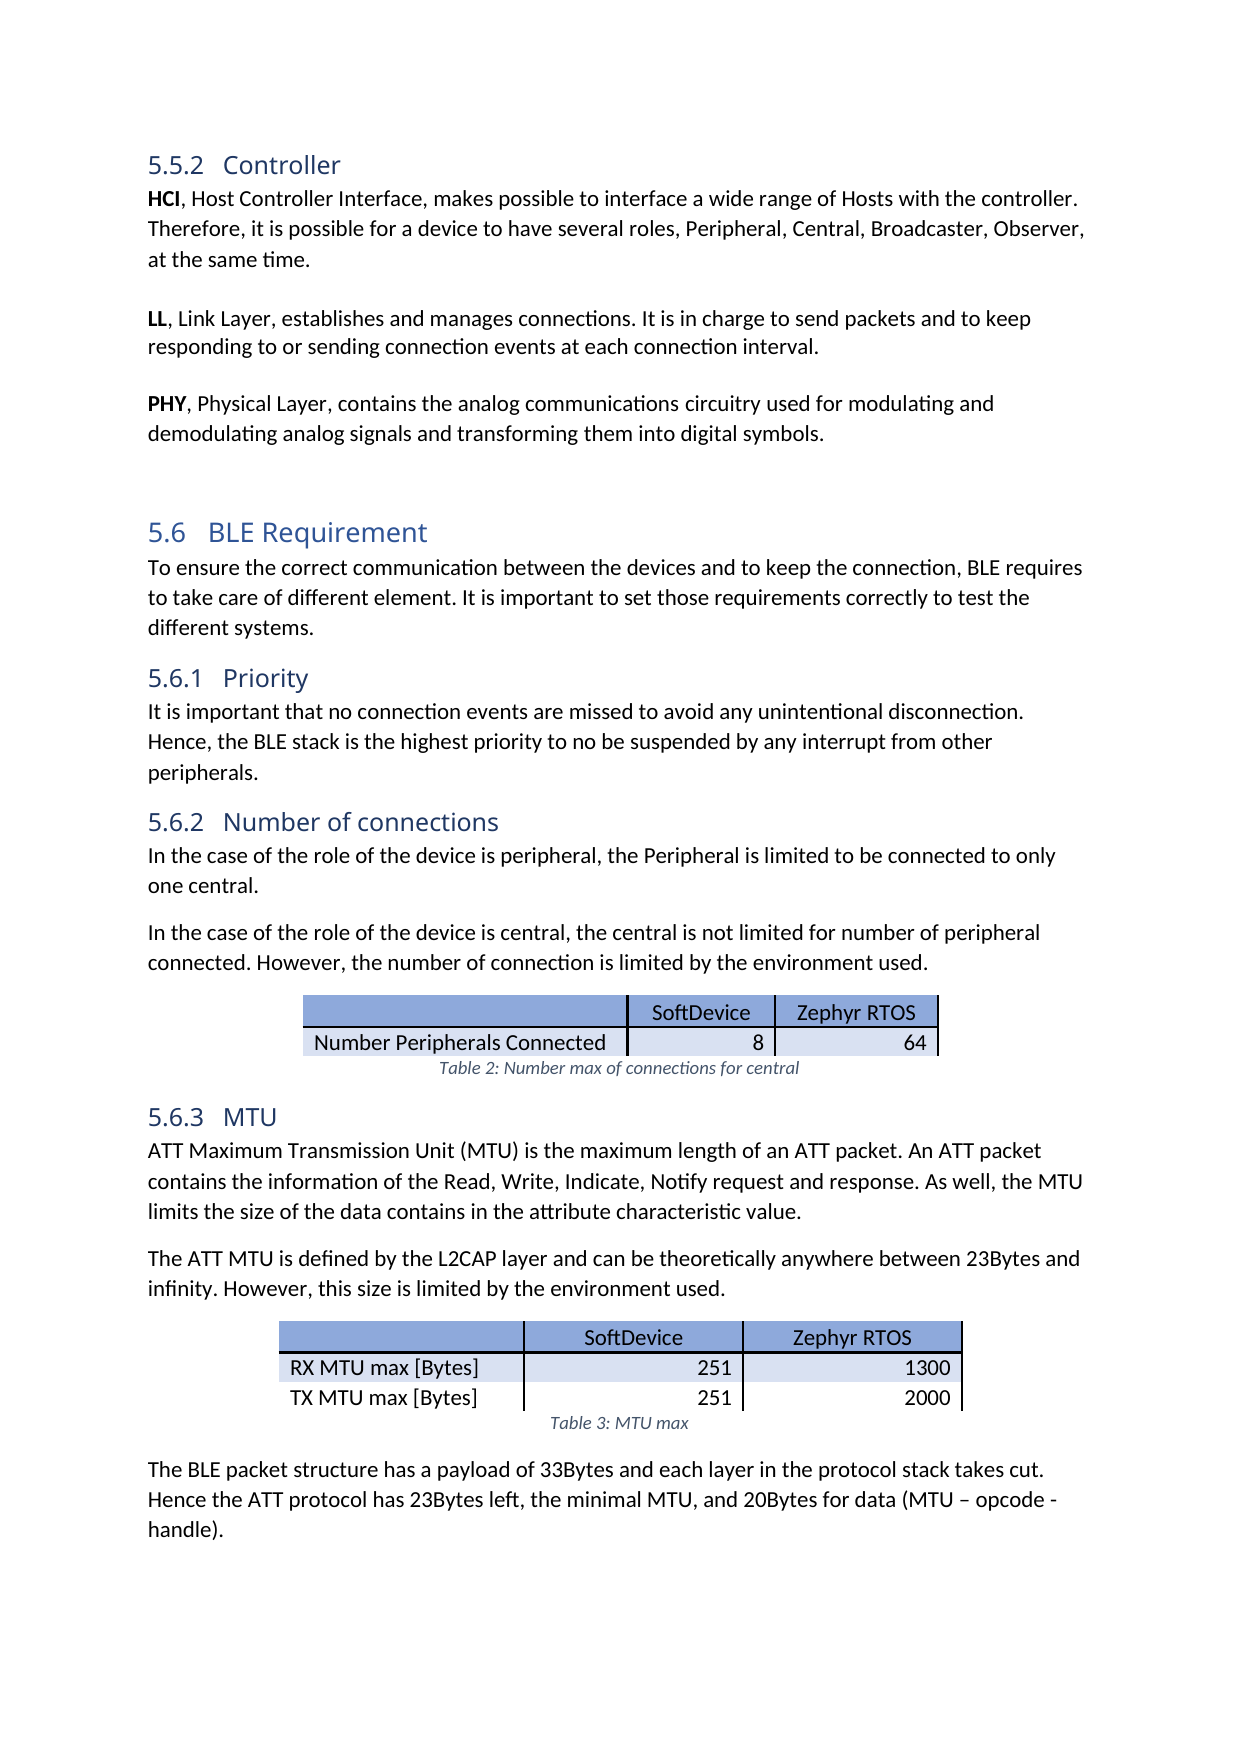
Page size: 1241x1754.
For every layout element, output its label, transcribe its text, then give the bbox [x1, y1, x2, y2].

table_cell 64 [776, 1028, 937, 1056]
text To ensure the correct communication between the devices and to keep the connection, BLE requires to take care of different element. It is important to set those requirements correctly to test the different systems. [148, 553, 1093, 642]
subtitle Number of connections [148, 804, 1093, 838]
subtitle BLE Requirement [148, 513, 1093, 550]
table_cell 251 [525, 1354, 742, 1382]
table_cell 1300 [744, 1354, 961, 1382]
table_header SoftDevice [525, 1321, 742, 1351]
text ATT Maximum Transmission Unit (MTU) is the maximum length of an ATT packet. An ATT packet contains the information of the Read, Write, Indicate, Notify request and response. As well, the MTU limits the size of the data contains in the attribute characteristic value. [148, 1137, 1093, 1225]
text In the case of the role of the device is peripheral, the Peripheral is limited to be connected to only one central. [148, 841, 1093, 899]
text The ATT MTU is defined by the L2CAP layer and can be theoretically anywhere between 23Bytes and infinity. However, this size is limited by the environment used. [148, 1244, 1093, 1302]
table_header [303, 995, 626, 1026]
text It is important that no connection events are missed to avoid any unintentional disconnection. Hence, the BLE stack is the highest priority to no be suspended by any interrupt from other peripherals. [148, 697, 1093, 786]
table_header [279, 1321, 523, 1351]
table_cell 2000 [744, 1382, 961, 1411]
table_cell 8 [629, 1028, 774, 1056]
text Table 3: MTU max [148, 1411, 1093, 1434]
table_cell 251 [525, 1382, 742, 1411]
text Table 2: Number max of connections for central [148, 1056, 1093, 1079]
table_cell TX MTU max [Bytes] [279, 1382, 523, 1411]
subtitle MTU [148, 1100, 1093, 1134]
table_header Zephyr RTOS [744, 1321, 961, 1351]
text HCI, Host Controller Interface, makes possible to interface a wide range of Hosts with the controller. Therefore, it is possible for a device to have several roles, Peripheral, Central, Broadcaster, Observer, at the same time. [148, 184, 1093, 273]
table_header SoftDevice [629, 995, 774, 1026]
text LL, Link Layer, establishes and manages connections. It is in charge to send packets and to keep responding to or sending connection events at each connection interval. [148, 304, 1093, 360]
subtitle Priority [148, 660, 1093, 694]
text PHY, Physical Layer, contains the analog communications circuitry used for modulating and demodulating analog signals and transforming them into digital symbols. [148, 389, 1093, 448]
table_header Zephyr RTOS [776, 995, 937, 1026]
text The BLE packet structure has a payload of 33Bytes and each layer in the protocol stack takes cut. Hence the ATT protocol has 23Bytes left, the minimal MTU, and 20Bytes for data (MTU – opcode - handle). [148, 1455, 1093, 1543]
text In the case of the role of the device is central, the central is not limited for number of peripheral connected. However, the number of connection is limited by the environment used. [148, 918, 1093, 977]
table_cell RX MTU max [Bytes] [279, 1354, 523, 1382]
table_cell Number Peripherals Connected [303, 1028, 626, 1056]
subtitle Controller [148, 148, 1093, 182]
